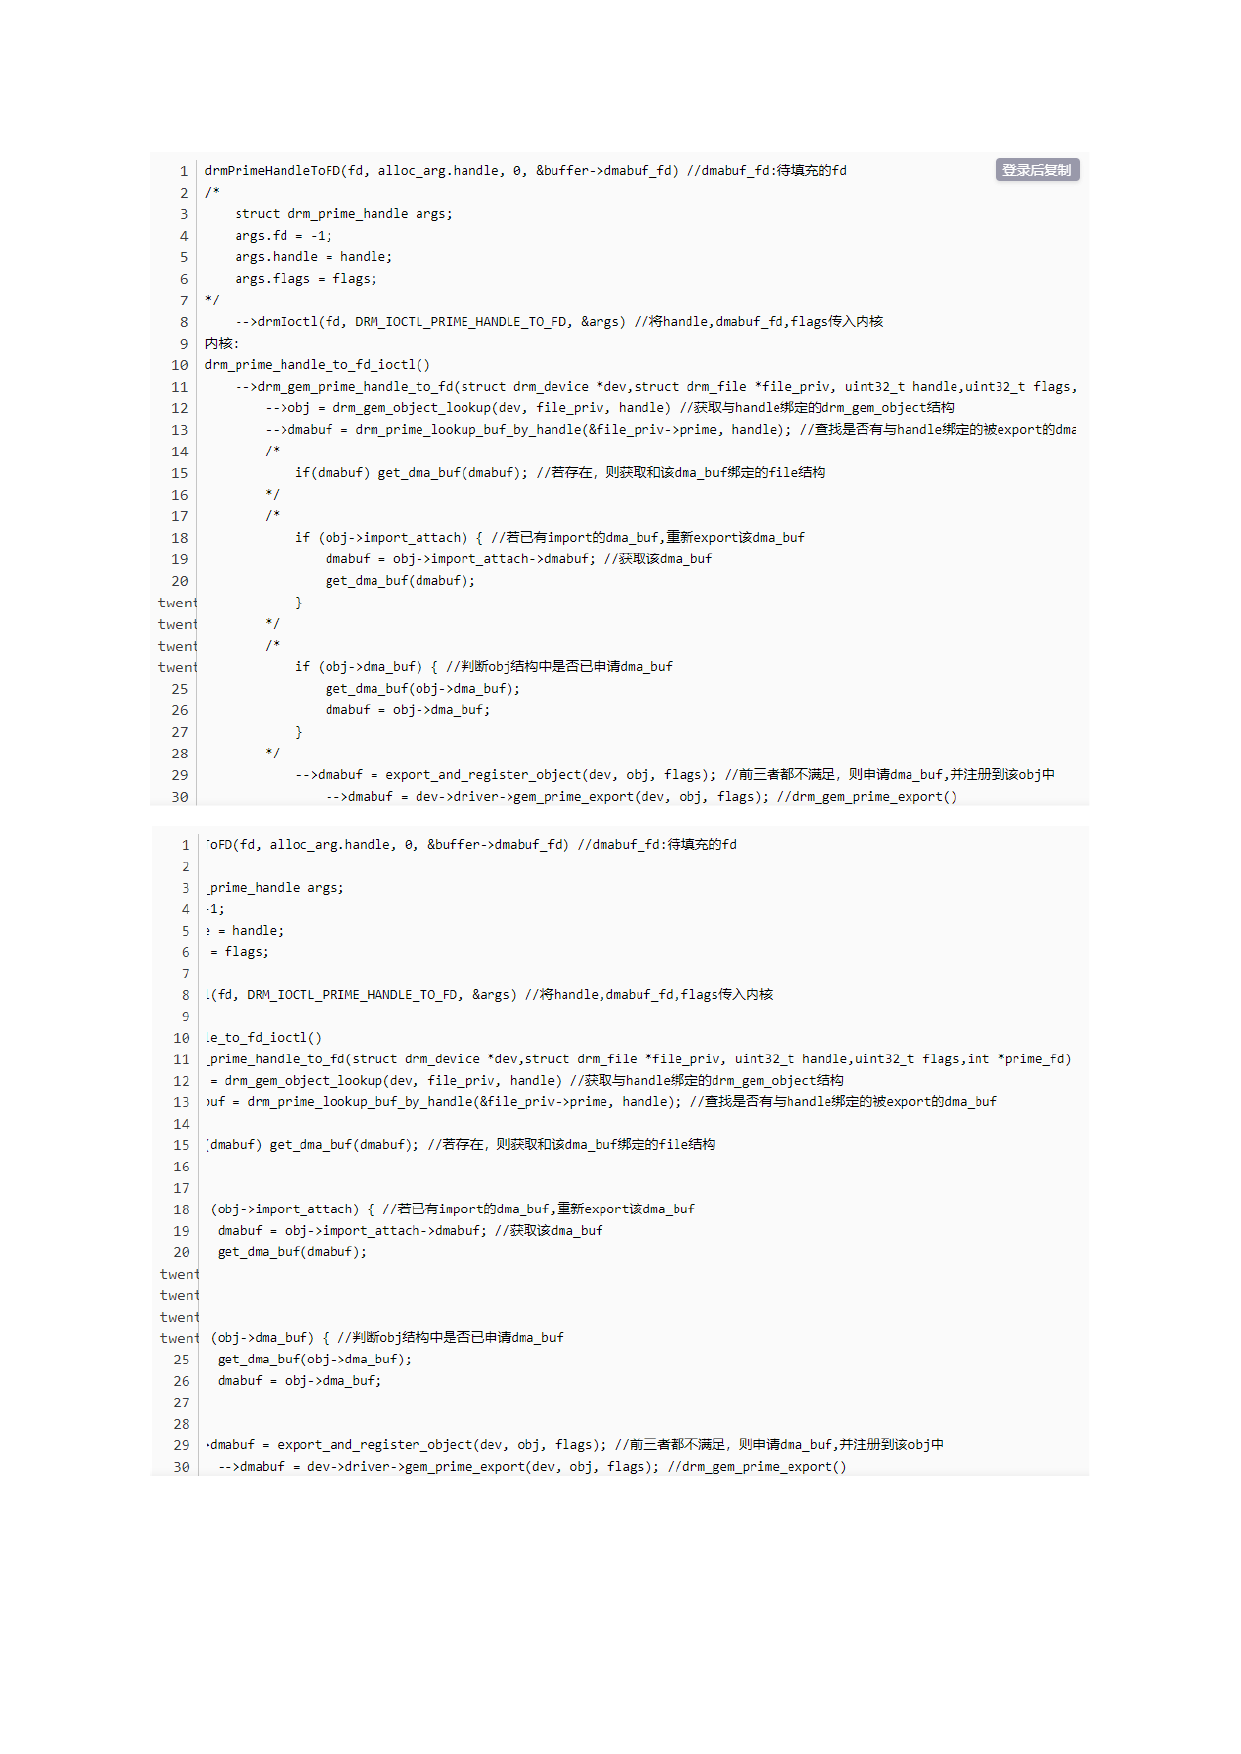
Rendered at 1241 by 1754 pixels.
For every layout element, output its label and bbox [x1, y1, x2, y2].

picture [150, 150, 1090, 806]
picture [150, 824, 1090, 1477]
